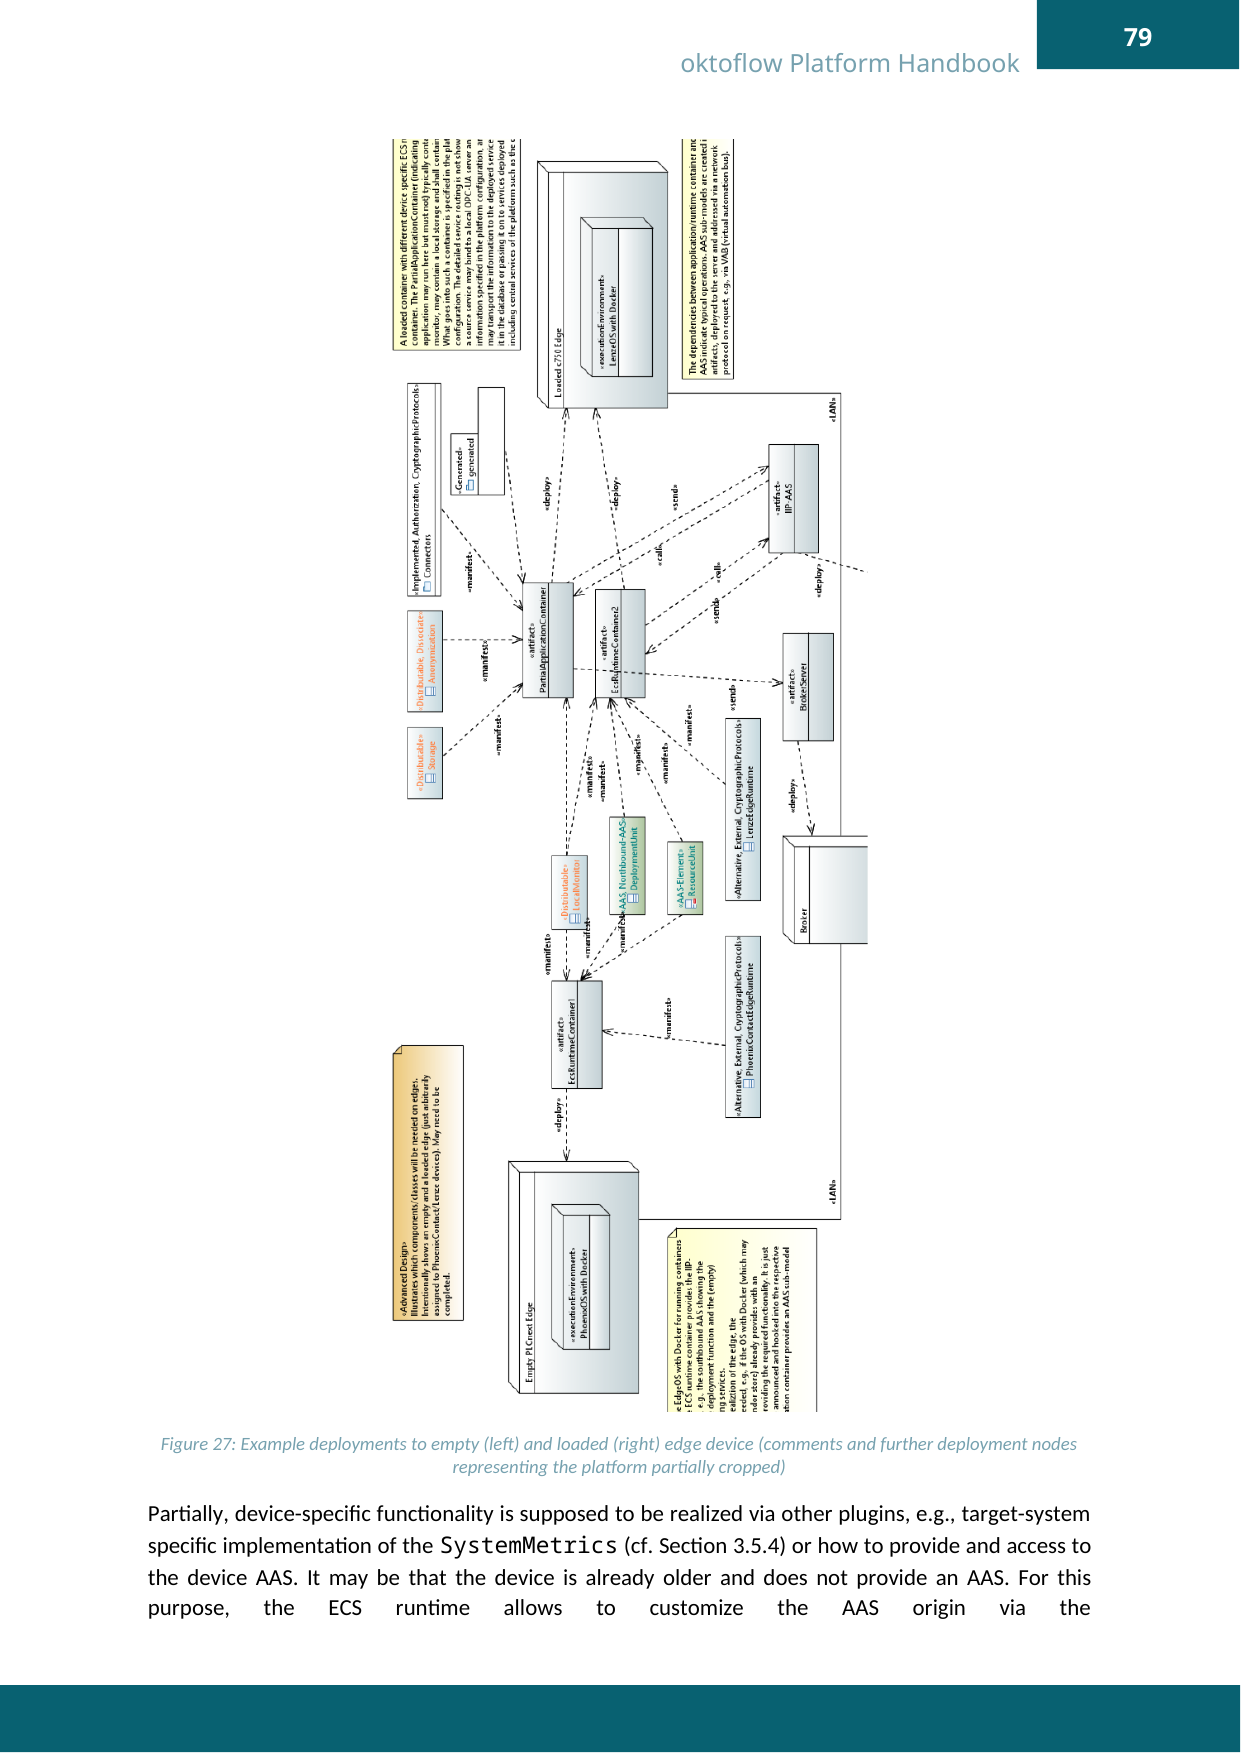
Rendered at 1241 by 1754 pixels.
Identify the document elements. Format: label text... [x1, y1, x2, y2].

picture [378, 139, 868, 1412]
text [148, 1499, 1093, 1621]
text Figure 27: Example deployments to empty (left) and loaded (right) edge device (comments and further deployment nodes representing the platform partially cropped) [148, 1432, 1093, 1478]
